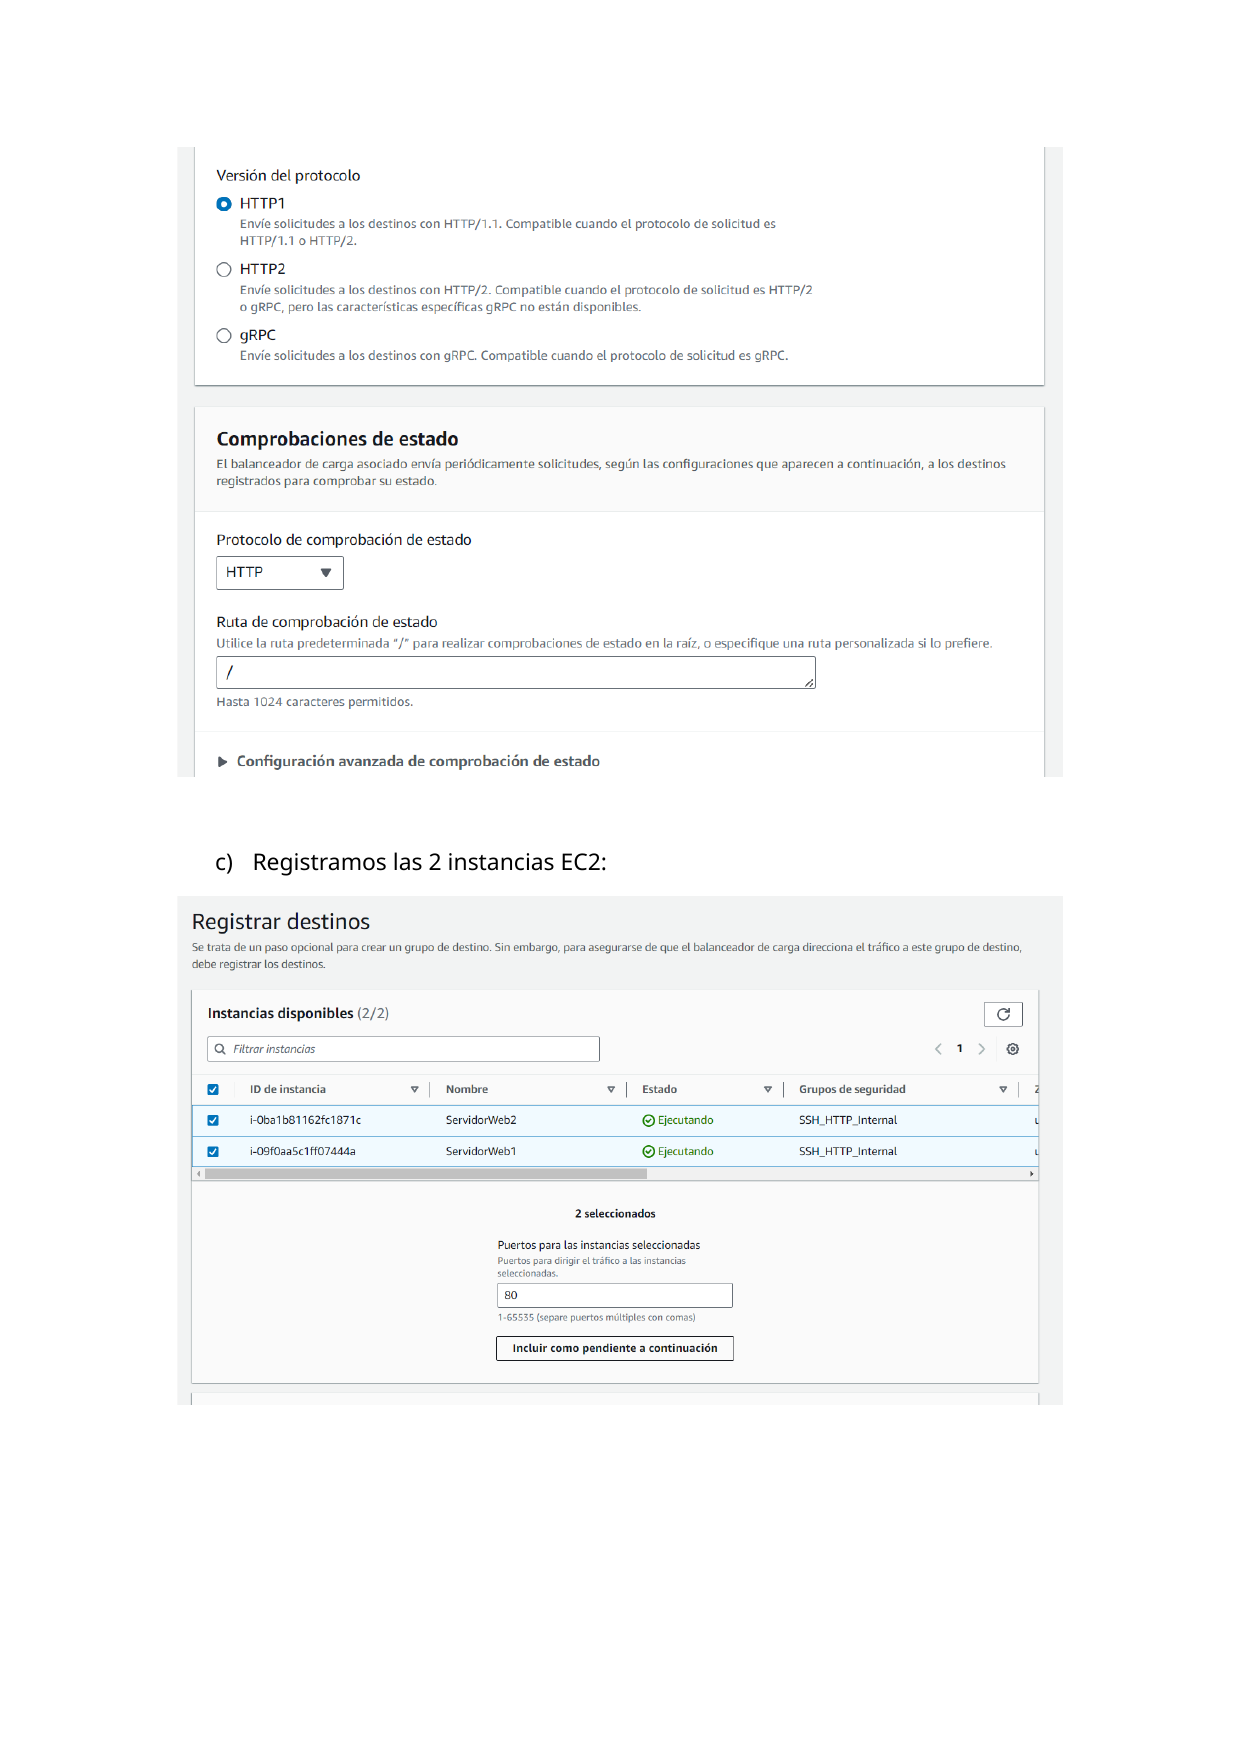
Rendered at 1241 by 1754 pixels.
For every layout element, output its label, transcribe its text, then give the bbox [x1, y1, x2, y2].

picture [177, 896, 1063, 1405]
picture [177, 147, 1063, 777]
list Registramos las 2 instancias EC2: [215, 846, 1063, 877]
